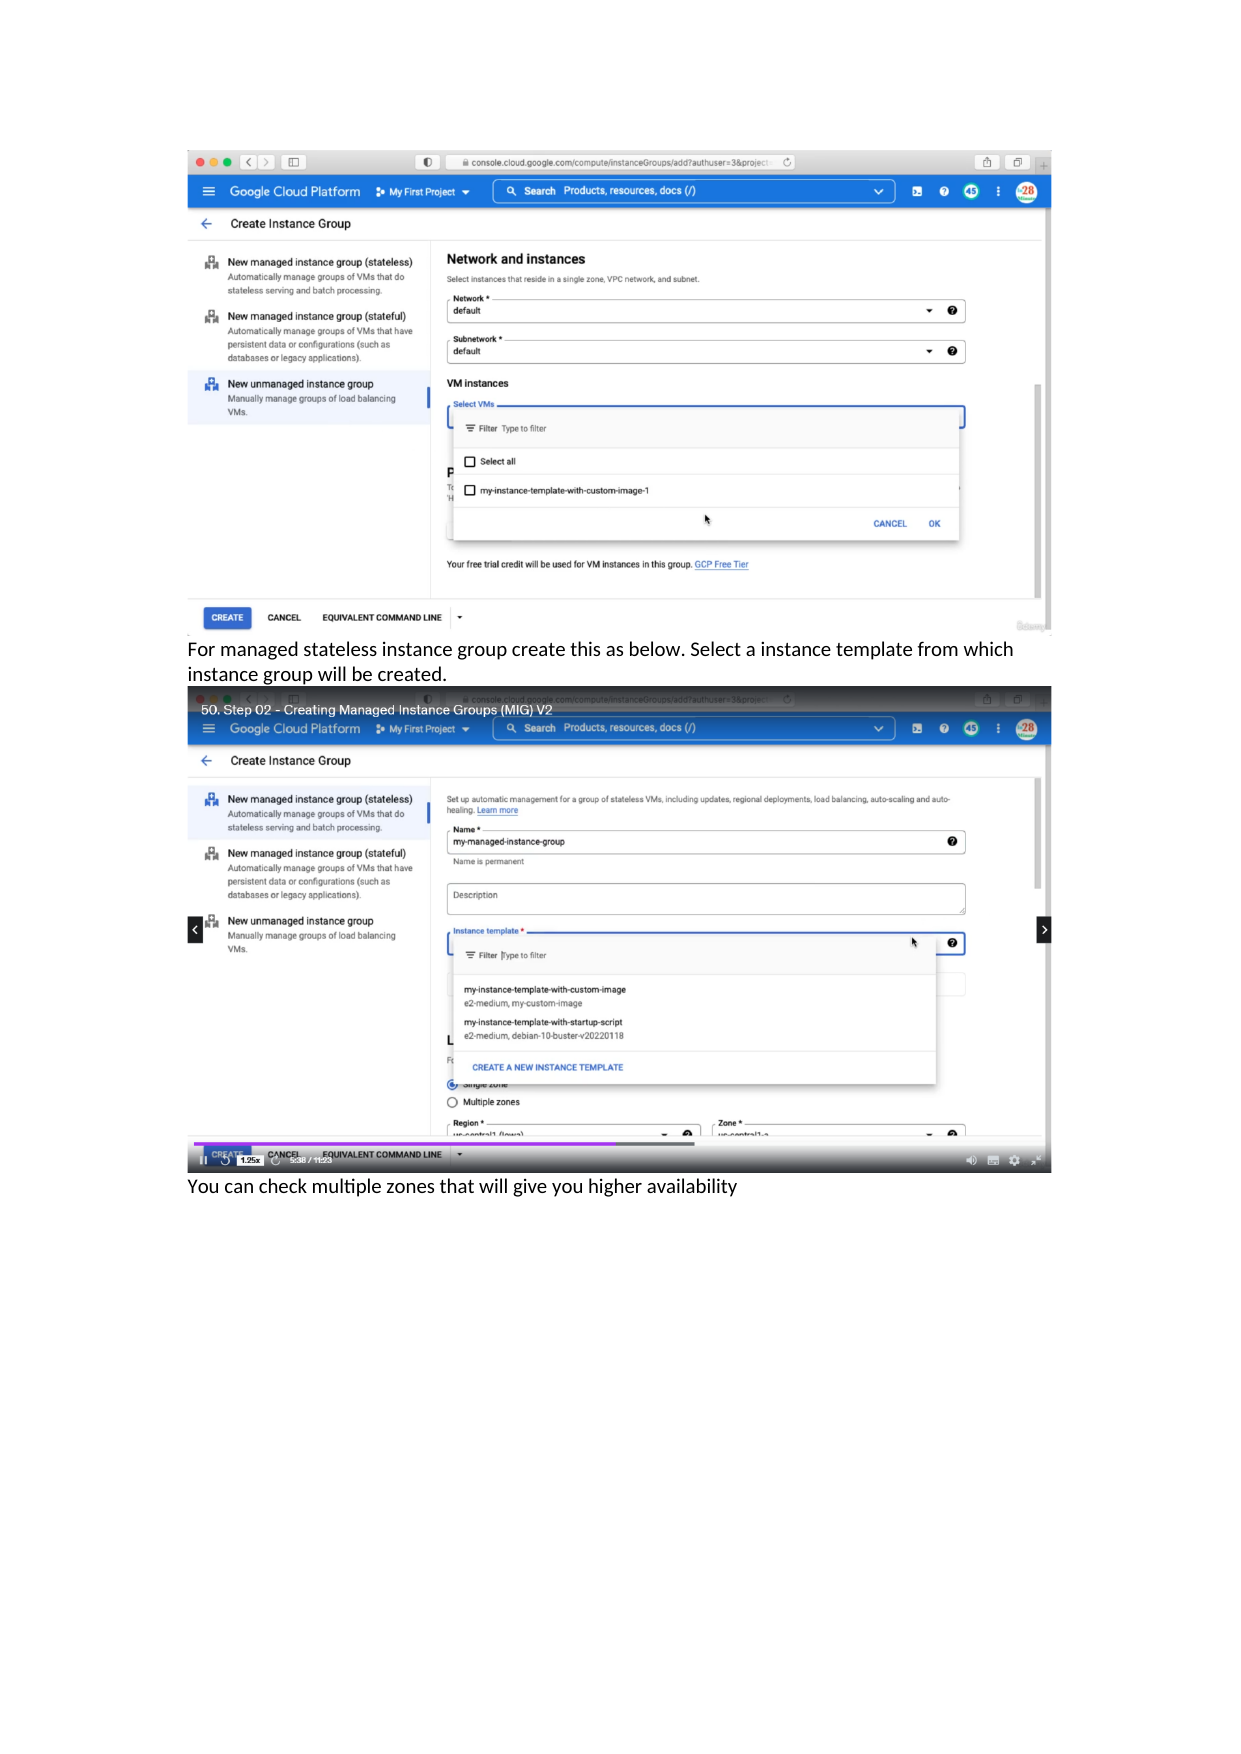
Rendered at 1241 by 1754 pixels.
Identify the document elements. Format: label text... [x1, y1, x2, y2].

text For managed stateless instance group create this as below. Select a instance template from which instance group will be created. [187, 636, 1053, 687]
text You can check multiple zones that will give you higher availability [187, 1173, 1053, 1198]
picture [187, 686, 1052, 1173]
picture [187, 150, 1052, 636]
